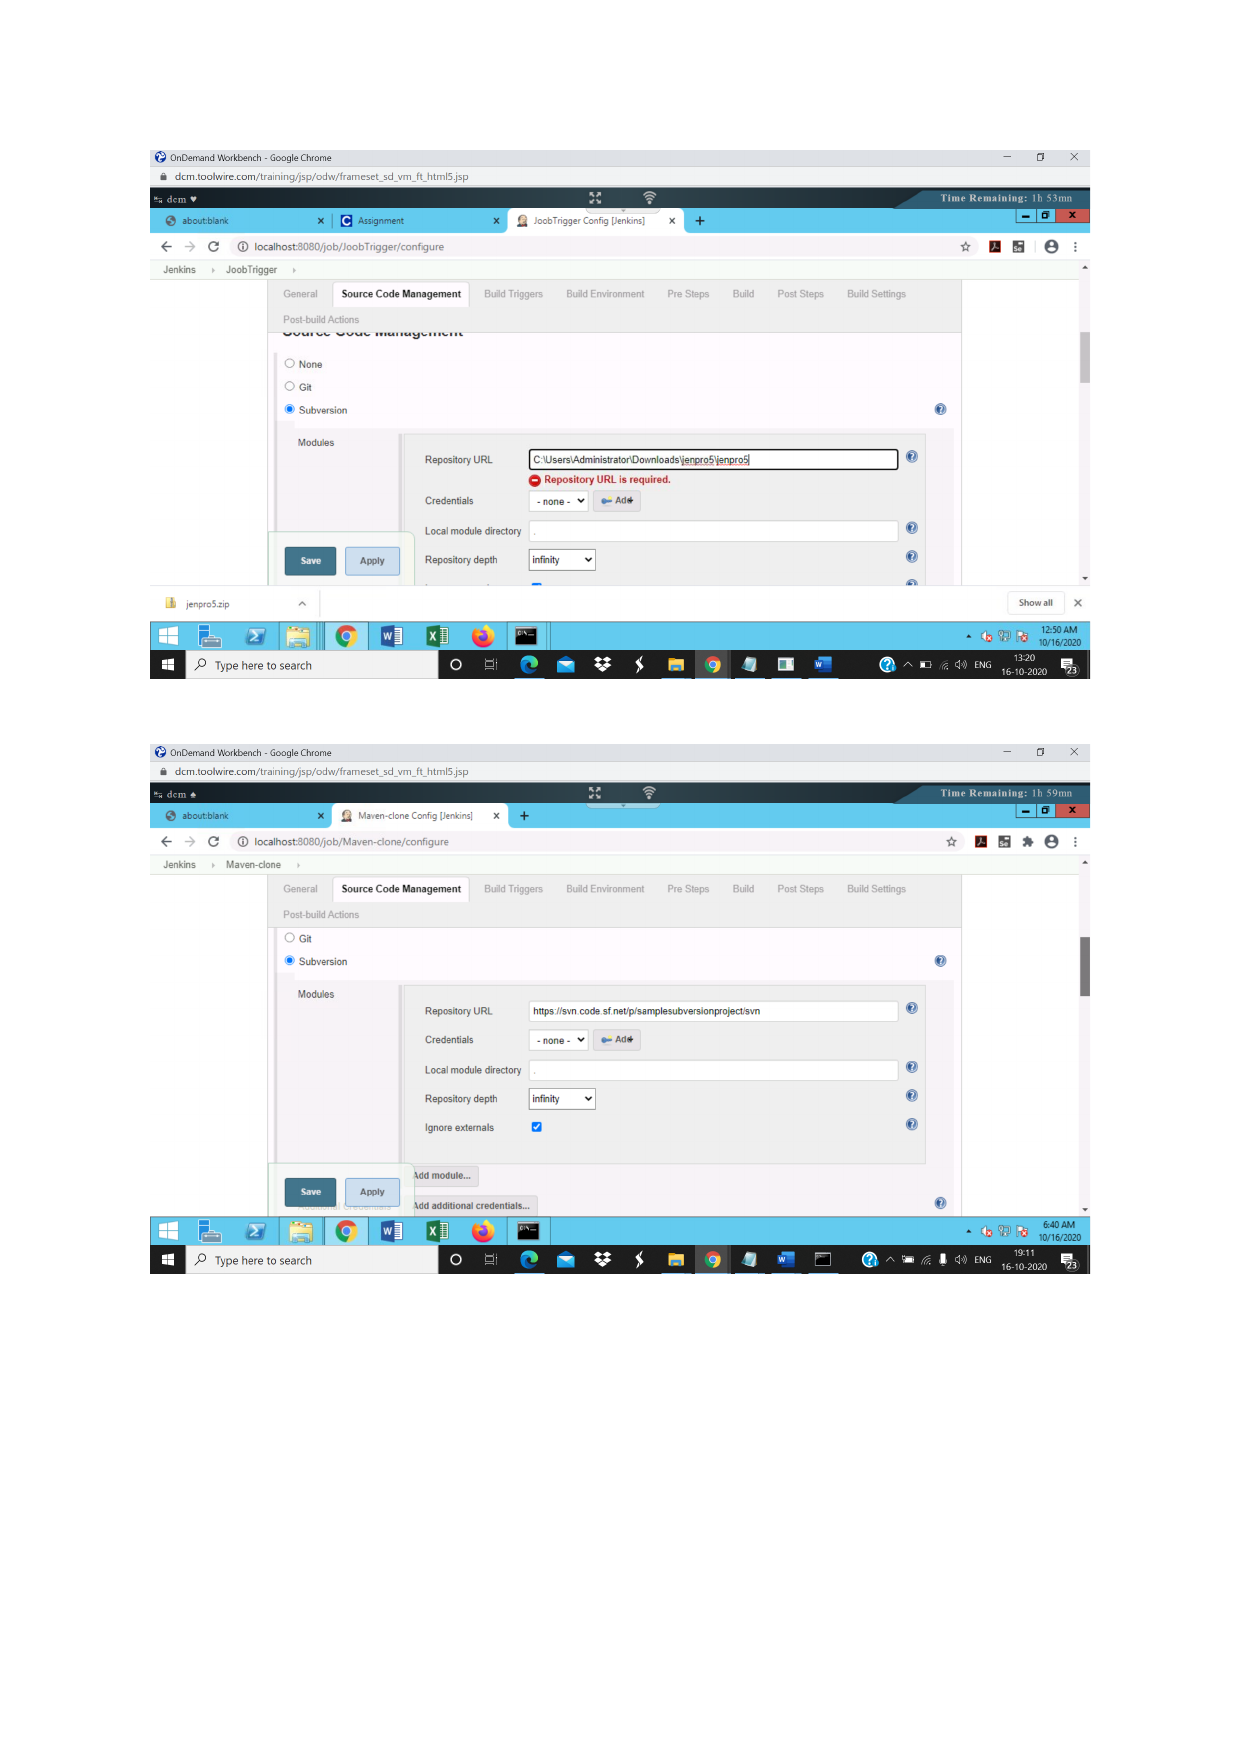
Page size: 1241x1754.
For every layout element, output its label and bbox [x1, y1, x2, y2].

picture [150, 150, 1091, 679]
picture [150, 744, 1091, 1274]
